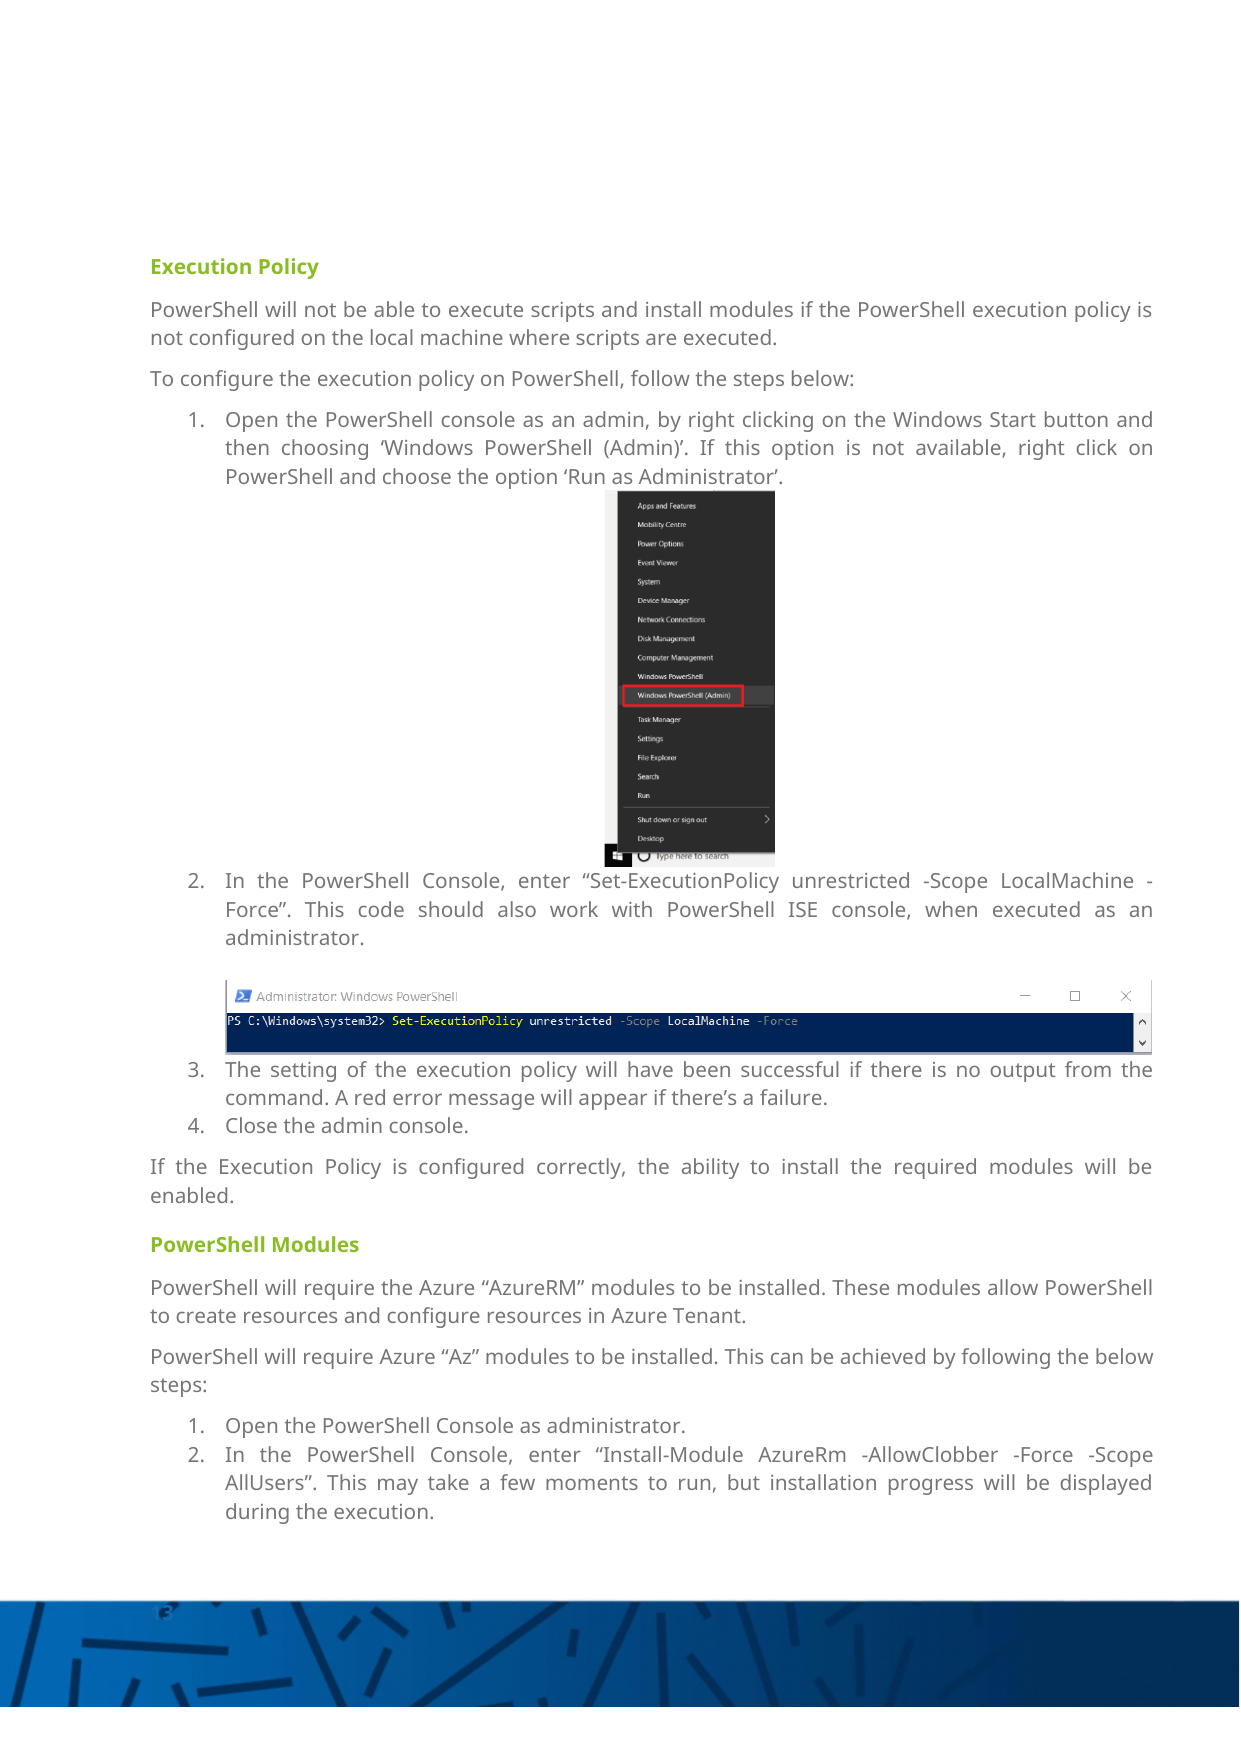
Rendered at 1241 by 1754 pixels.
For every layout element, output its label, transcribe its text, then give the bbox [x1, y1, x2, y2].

list Open the PowerShell console as an admin, by right clicking on the Windows Start button and then choosing ‘Windows PowerShell (Admin)’. If this option is not available, right click on PowerShell and choose the option ‘Run as Administrator’. [187, 405, 1155, 490]
list In the PowerShell Console, enter “Install-Module AzureRm -AllowClobber -Force -Scope AllUsers”. This may take a few moments to run, but installation progress will be displayed during the execution. [187, 1440, 1155, 1525]
list In the PowerShell Console, enter “Set-ExecutionPolicy unrestricted -Scope LocalMachine -Force”. This code should also work with PowerShell ISE console, when executed as an administrator. [187, 866, 1155, 952]
list Close the admin console. [187, 1112, 1155, 1140]
list Open the PowerShell Console as administrator. [187, 1412, 1155, 1440]
text To configure the execution policy on PowerShell, follow the steps below: [150, 364, 1155, 392]
picture [604, 490, 775, 867]
text PowerShell will require the Azure “AzureRM” modules to be installed. These modules allow PowerShell to create resources and configure resources in Azure Tenant. [150, 1273, 1155, 1330]
picture [225, 980, 1152, 1055]
subtitle Execution Policy [150, 252, 1155, 281]
subtitle PowerShell Modules [150, 1230, 1155, 1259]
picture [0, 1598, 1240, 1707]
list The setting of the execution policy will have been successful if there is no output from the command. A red error message will appear if there’s a failure. [187, 1055, 1155, 1112]
text PowerShell will not be able to execute scripts and install modules if the PowerShell execution policy is not configured on the local machine where scripts are executed. [150, 295, 1155, 352]
text PowerShell will require Azure “Az” modules to be installed. This can be achieved by following the below steps: [150, 1342, 1155, 1399]
text If the Execution Policy is configured correctly, the ability to install the required modules will be enabled. [150, 1152, 1155, 1209]
